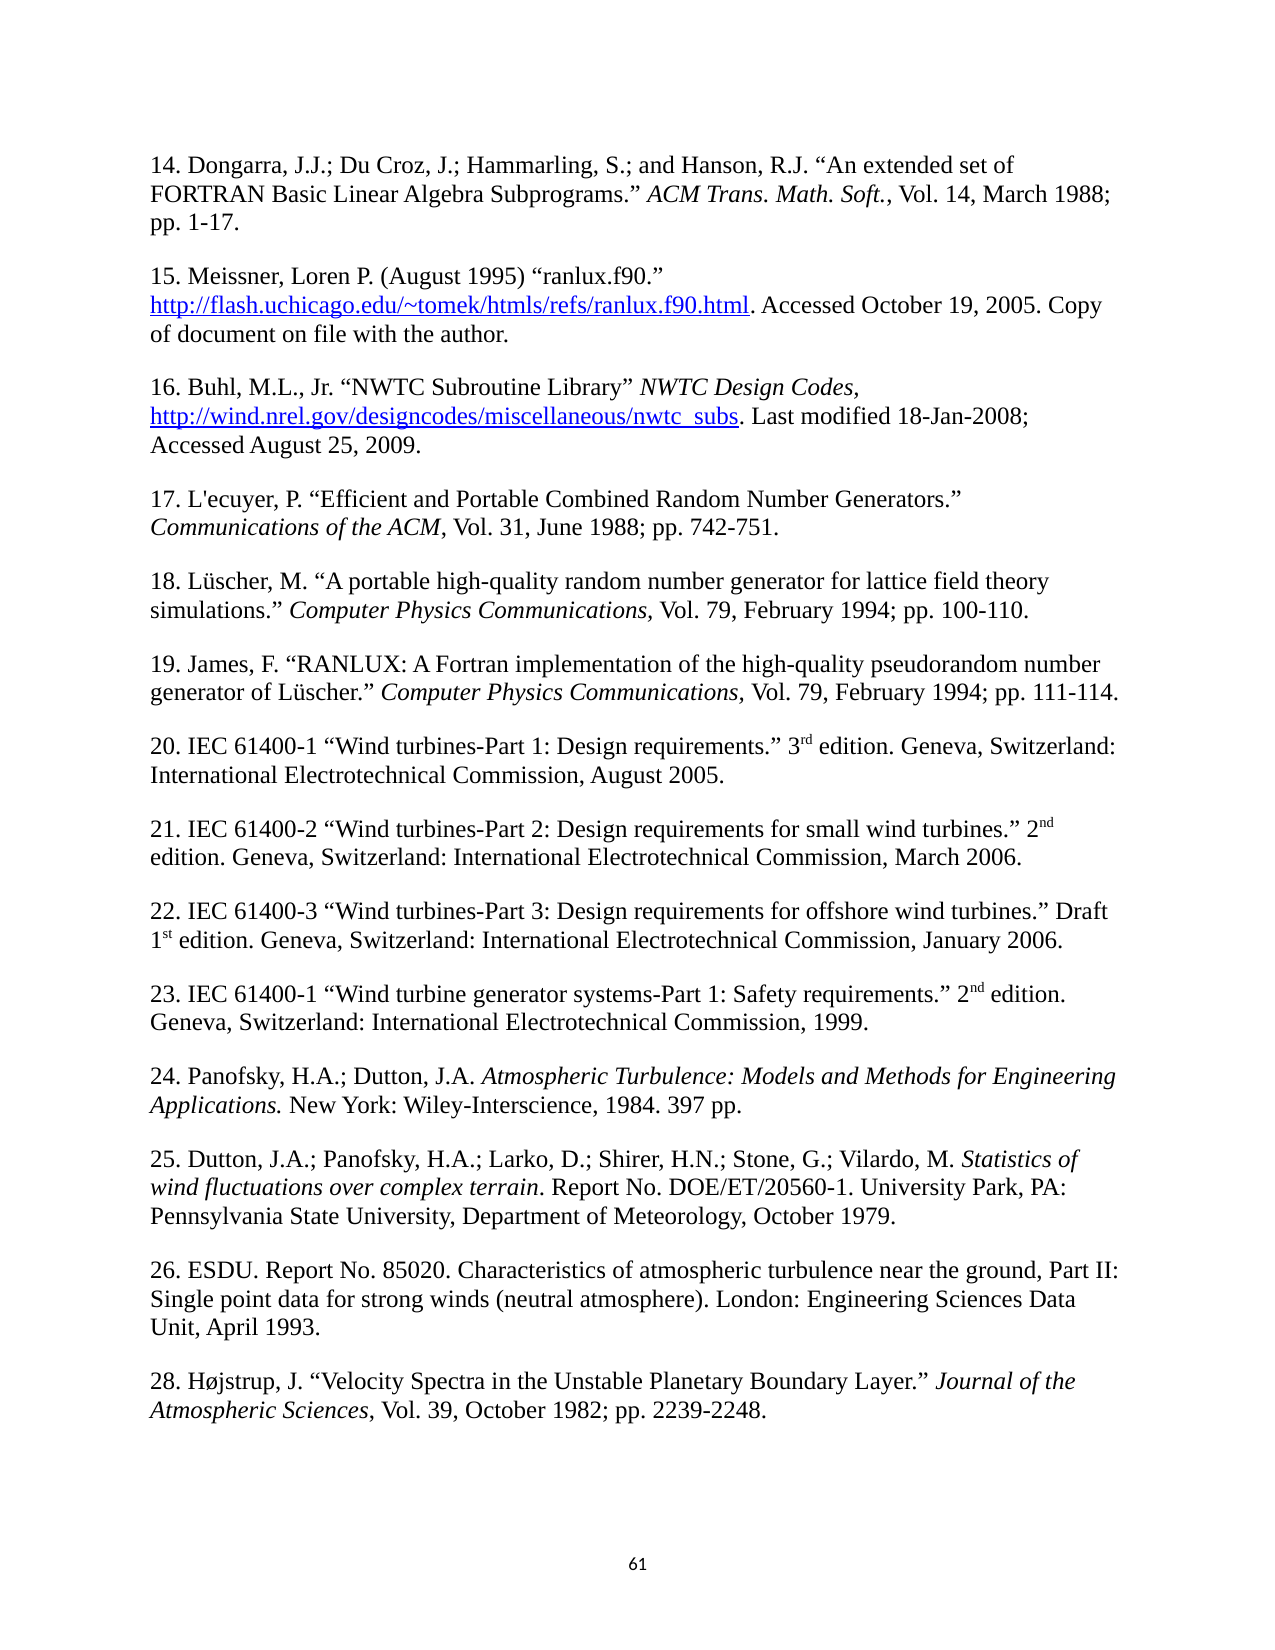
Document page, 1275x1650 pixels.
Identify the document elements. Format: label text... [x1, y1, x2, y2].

text 16. Buhl, M.L., Jr. “NWTC Subroutine Library” NWTC Design Codes, http://wind.nrel.gov/designcodes/miscellaneous/nwtc_subs. Last modified 18-Jan-2008; Accessed August 25, 2009. [150, 372, 1125, 459]
text 22. IEC 61400-3 “Wind turbines-Part 3: Design requirements for offshore wind turbines.” Draft 1st edition. Geneva, Switzerland: International Electrotechnical Commission, January 2006. [150, 896, 1125, 954]
text 20. IEC 61400-1 “Wind turbines-Part 1: Design requirements.” 3rd edition. Geneva, Switzerland: International Electrotechnical Commission, August 2005. [150, 731, 1125, 789]
text 19. James, F. “RANLUX: A Fortran implementation of the high-quality pseudorandom number generator of Lüscher.” Computer Physics Communications, Vol. 79, February 1994; pp. 111-114. [150, 649, 1125, 706]
text 23. IEC 61400-1 “Wind turbine generator systems-Part 1: Safety requirements.” 2nd edition. Geneva, Switzerland: International Electrotechnical Commission, 1999. [150, 979, 1125, 1036]
text 17. L'ecuyer, P. “Efficient and Portable Combined Random Number Generators.” Communications of the ACM, Vol. 31, June 1988; pp. 742-751. [150, 484, 1125, 541]
text 26. ESDU. Report No. 85020. Characteristics of atmospheric turbulence near the ground, Part II: Single point data for strong winds (neutral atmosphere). London: Engineering Sciences Data Unit, April 1993. [150, 1255, 1125, 1341]
text 15. Meissner, Loren P. (August 1995) “ranlux.f90.” http://flash.uchicago.edu/~tomek/htmls/refs/ranlux.f90.html. Accessed October 19, 2005. Copy of document on file with the author. [150, 261, 1125, 347]
text 28. Højstrup, J. “Velocity Spectra in the Unstable Planetary Boundary Layer.” Journal of the Atmospheric Sciences, Vol. 39, October 1982; pp. 2239-2248. [150, 1366, 1125, 1424]
text 18. Lüscher, M. “A portable high-quality random number generator for lattice field theory simulations.” Computer Physics Communications, Vol. 79, February 1994; pp. 100-110. [150, 566, 1125, 624]
text 25. Dutton, J.A.; Panofsky, H.A.; Larko, D.; Shirer, H.N.; Stone, G.; Vilardo, M. Statistics of wind fluctuations over complex terrain. Report No. DOE/ET/20560-1. University Park, PA: Pennsylvania State University, Department of Meteorology, October 1979. [150, 1144, 1125, 1230]
text 24. Panofsky, H.A.; Dutton, J.A. Atmospheric Turbulence: Models and Methods for Engineering Applications. New York: Wiley-Interscience, 1984. 397 pp. [150, 1061, 1125, 1119]
text 14. Dongarra, J.J.; Du Croz, J.; Hammarling, S.; and Hanson, R.J. “An extended set of FORTRAN Basic Linear Algebra Subprograms.” ACM Trans. Math. Soft., Vol. 14, March 1988; pp. 1-17. [150, 150, 1125, 236]
text 21. IEC 61400-2 “Wind turbines-Part 2: Design requirements for small wind turbines.” 2nd edition. Geneva, Switzerland: International Electrotechnical Commission, March 2006. [150, 814, 1125, 871]
